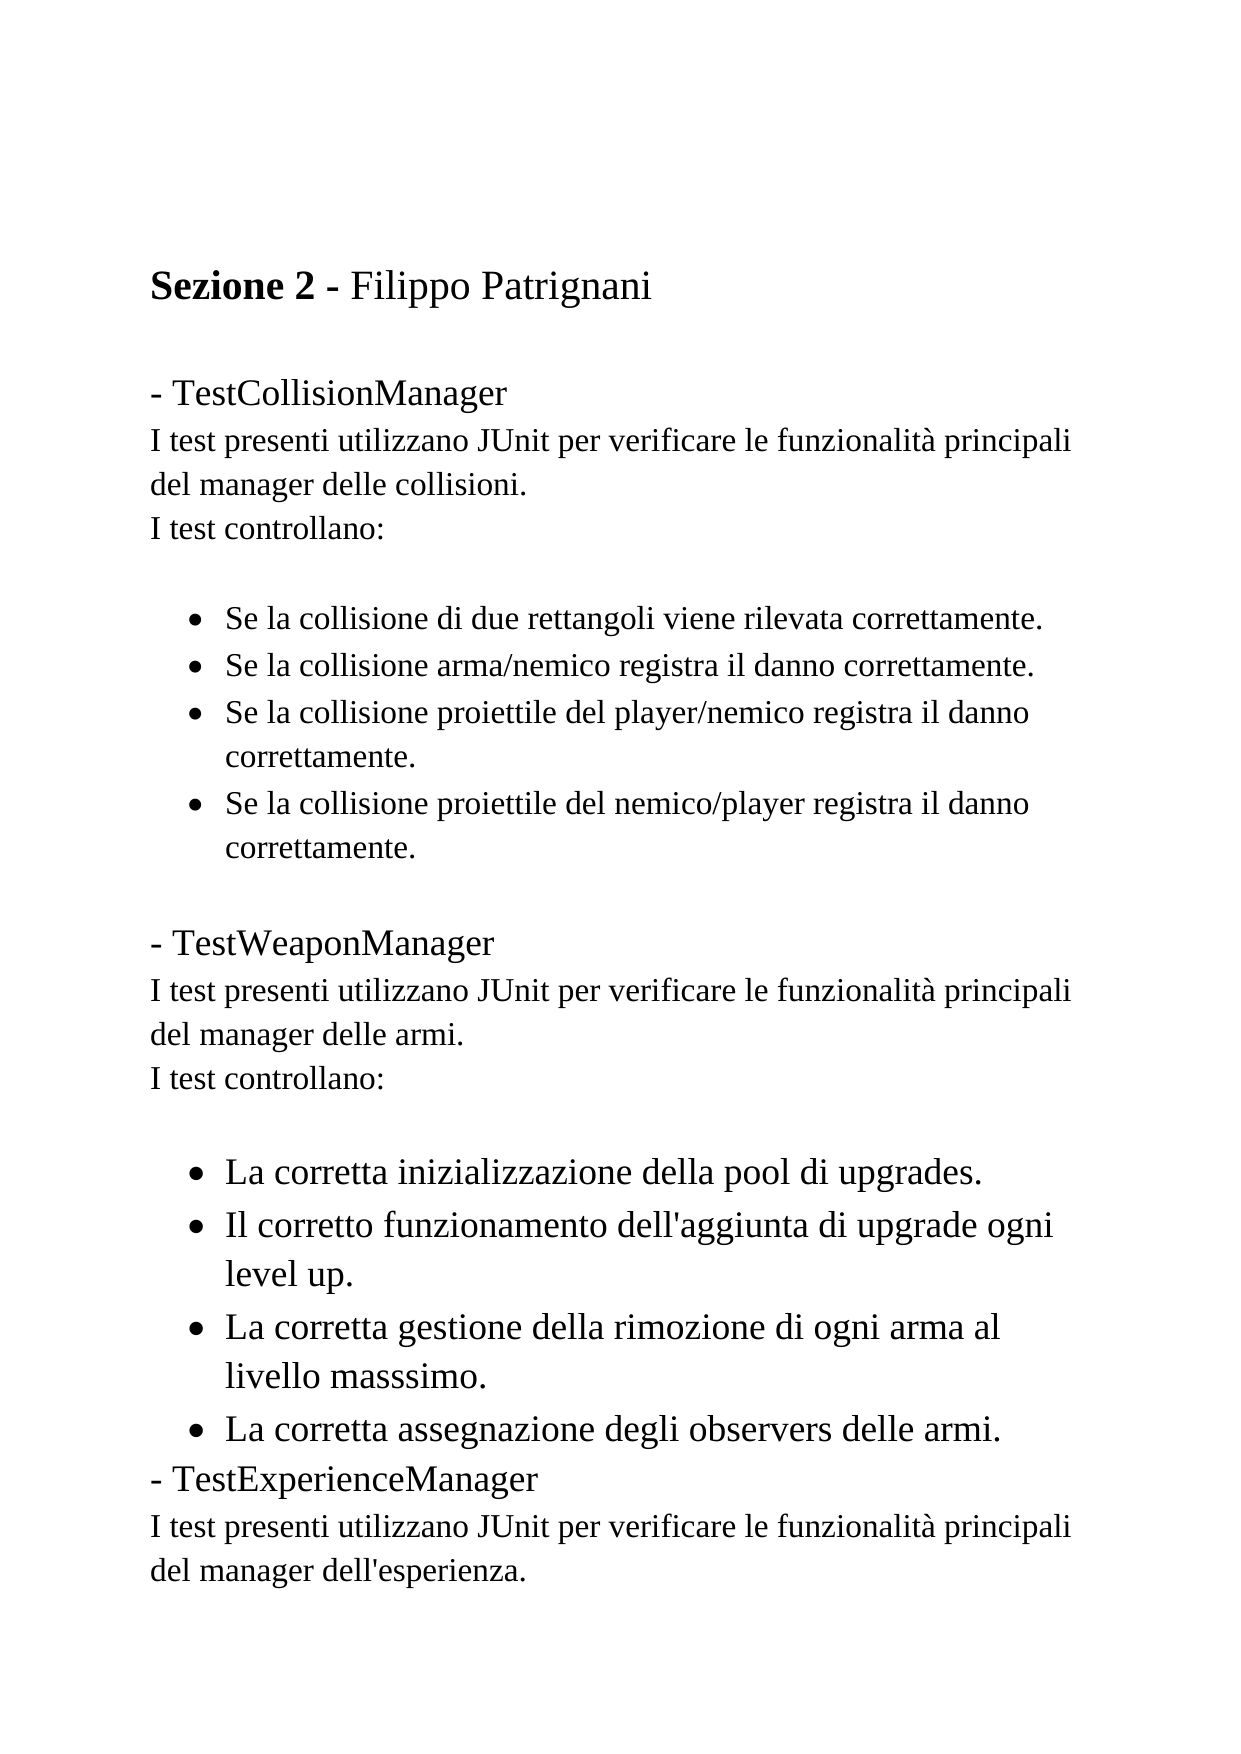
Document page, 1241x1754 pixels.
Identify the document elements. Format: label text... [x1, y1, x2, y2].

text I test presenti utilizzano JUnit per verificare le funzionalità principali del manager dell'esperienza. [150, 1506, 1090, 1588]
text I test presenti utilizzano JUnit per verificare le funzionalità principali del manager delle armi. [150, 970, 1090, 1053]
list Se la collisione di due rettangoli viene rilevata correttamente. [187, 596, 1090, 637]
list La corretta gestione della rimozione di ogni arma al livello masssimo. [187, 1301, 1090, 1397]
list Se la collisione proiettile del player/nemico registra il danno correttamente. [187, 690, 1090, 775]
text I test controllano: [150, 1058, 1090, 1097]
list Se la collisione arma/nemico registra il danno correttamente. [187, 643, 1090, 684]
list Il corretto funzionamento dell'aggiunta di upgrade ogni level up. [187, 1199, 1090, 1295]
text I test controllano: [150, 508, 1090, 546]
text - TestCollisionManager [150, 370, 1090, 413]
text - TestExperienceManager [150, 1456, 1090, 1499]
text - TestWeaponManager [150, 921, 1090, 964]
list La corretta assegnazione degli observers delle armi. [187, 1403, 1090, 1449]
text I test presenti utilizzano JUnit per verificare le funzionalità principali del manager delle collisioni. [150, 420, 1090, 502]
text Sezione 2 - Filippo Patrignani [150, 260, 1090, 308]
list Se la collisione proiettile del nemico/player registra il danno correttamente. [187, 781, 1090, 866]
list La corretta inizializzazione della pool di upgrades. [187, 1147, 1090, 1193]
